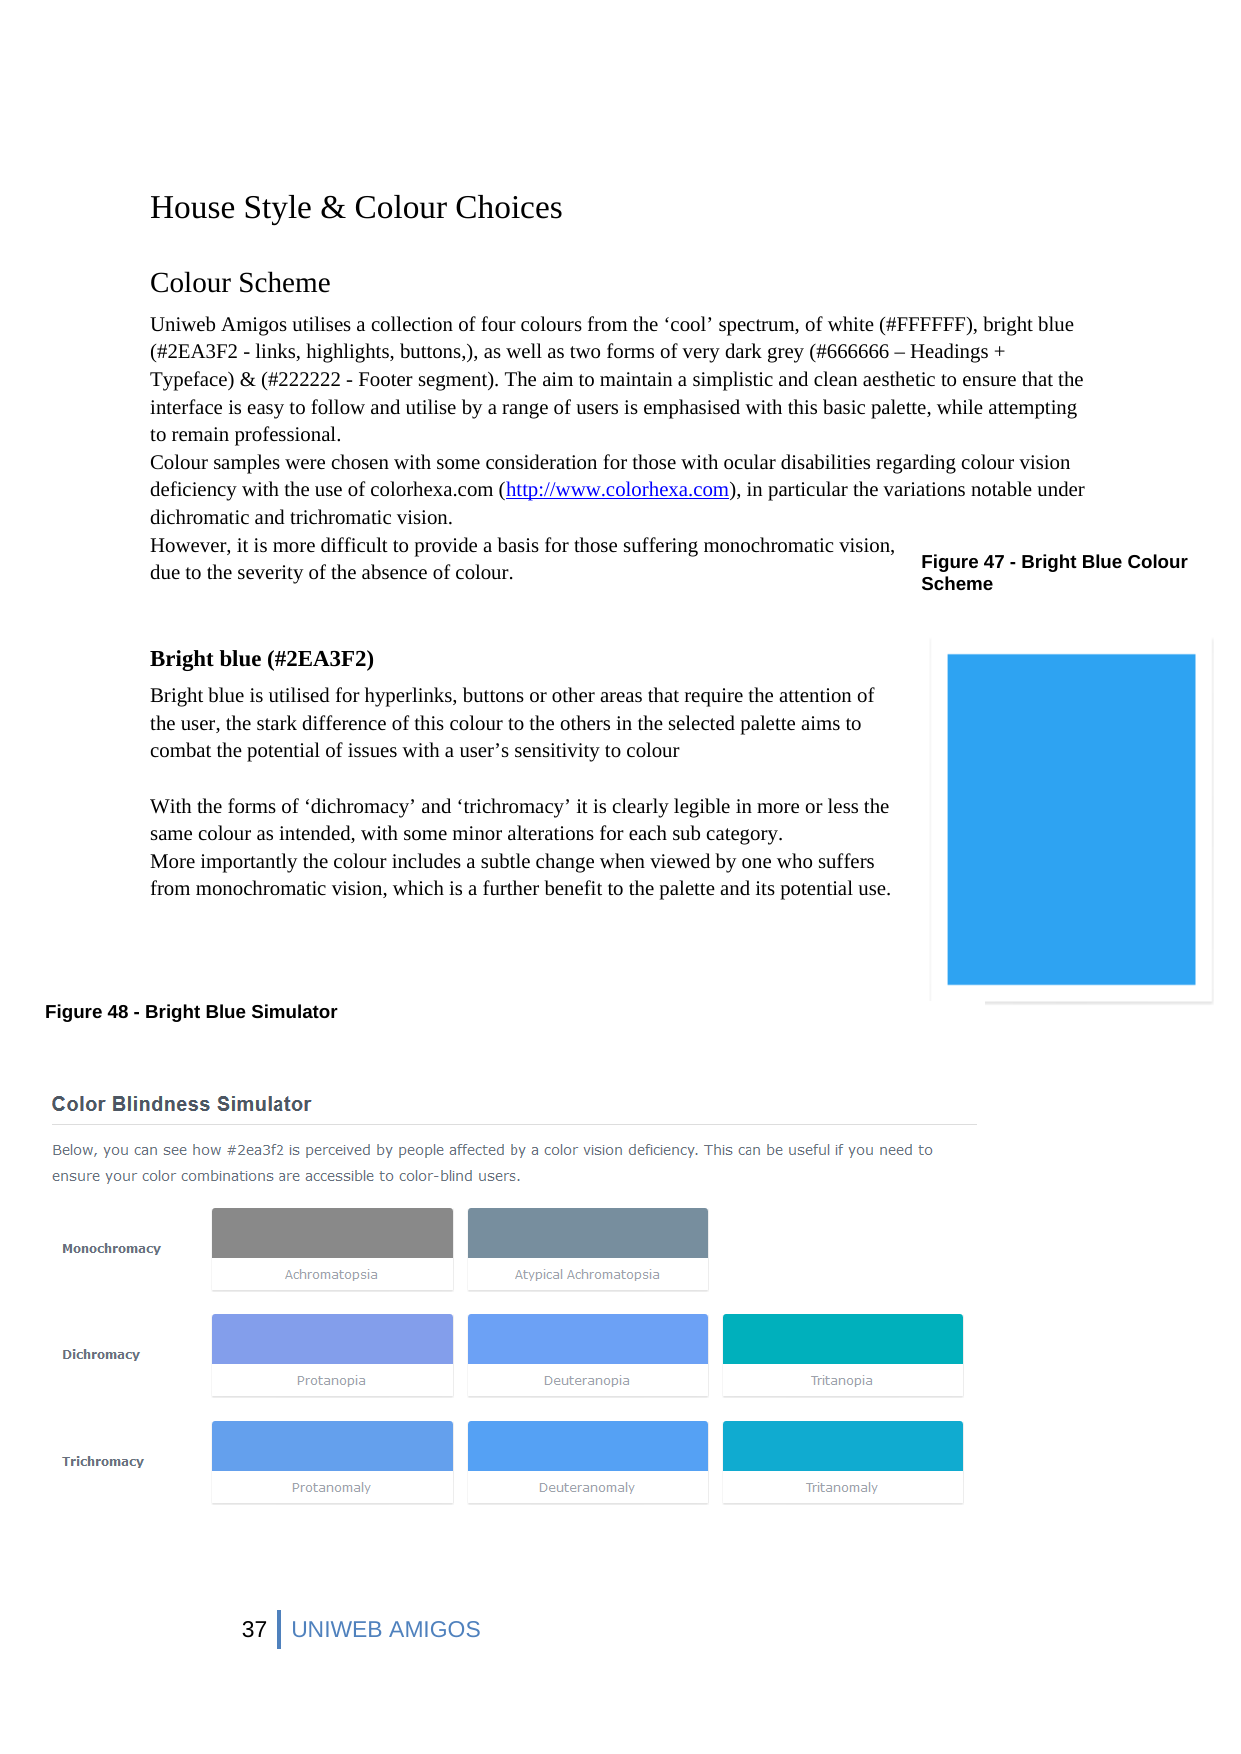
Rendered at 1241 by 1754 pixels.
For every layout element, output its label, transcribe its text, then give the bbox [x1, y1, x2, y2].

picture [921, 627, 1223, 1012]
picture [45, 1077, 982, 1519]
text However, it is more difficult to provide a basis for those suffering monochromatic vision, due to the severity of the absence of colour. [150, 533, 1090, 584]
text Uniweb Amigos utilises a collection of four colours from the ‘cool’ spectrum, of white (#FFFFFF), bright blue (#2EA3F2 - links, highlights, buttons,), as well as two forms of very dark grey (#666666 – Headings + Typeface) & (#222222 - Footer segment). The aim to maintain a simplistic and clean aesthetic to ensure that the interface is easy to follow and utilise by a range of users is emphasised with this basic palette, while attempting to remain professional. [150, 312, 1090, 446]
text More importantly the colour includes a subtle change when viewed by one who suffers from monochromatic vision, which is a further benefit to the palette and its potential use. [150, 849, 921, 900]
text Colour samples were chosen with some consideration for those with ocular disabilities regarding colour vision deficiency with the use of colorhexa.com (http://www.colorhexa.com), in particular the variations notable under dichromatic and trichromatic vision. [150, 450, 1090, 529]
subtitle Colour Scheme [150, 265, 1090, 298]
text With the forms of ‘dichromacy’ and ‘trichromacy’ it is clearly legible in more or less the same colour as intended, with some minor alterations for each sub category. [150, 793, 921, 845]
subtitle House Style & Colour Choices [150, 187, 1090, 226]
text Bright blue is utilised for hyperlinks, buttons or other areas that require the attention of the user, the stark difference of this colour to the others in the selected palette aims to combat the potential of issues with a user’s sensitivity to colour [150, 683, 921, 762]
subtitle Bright blue (#2EA3F2) [150, 644, 921, 671]
